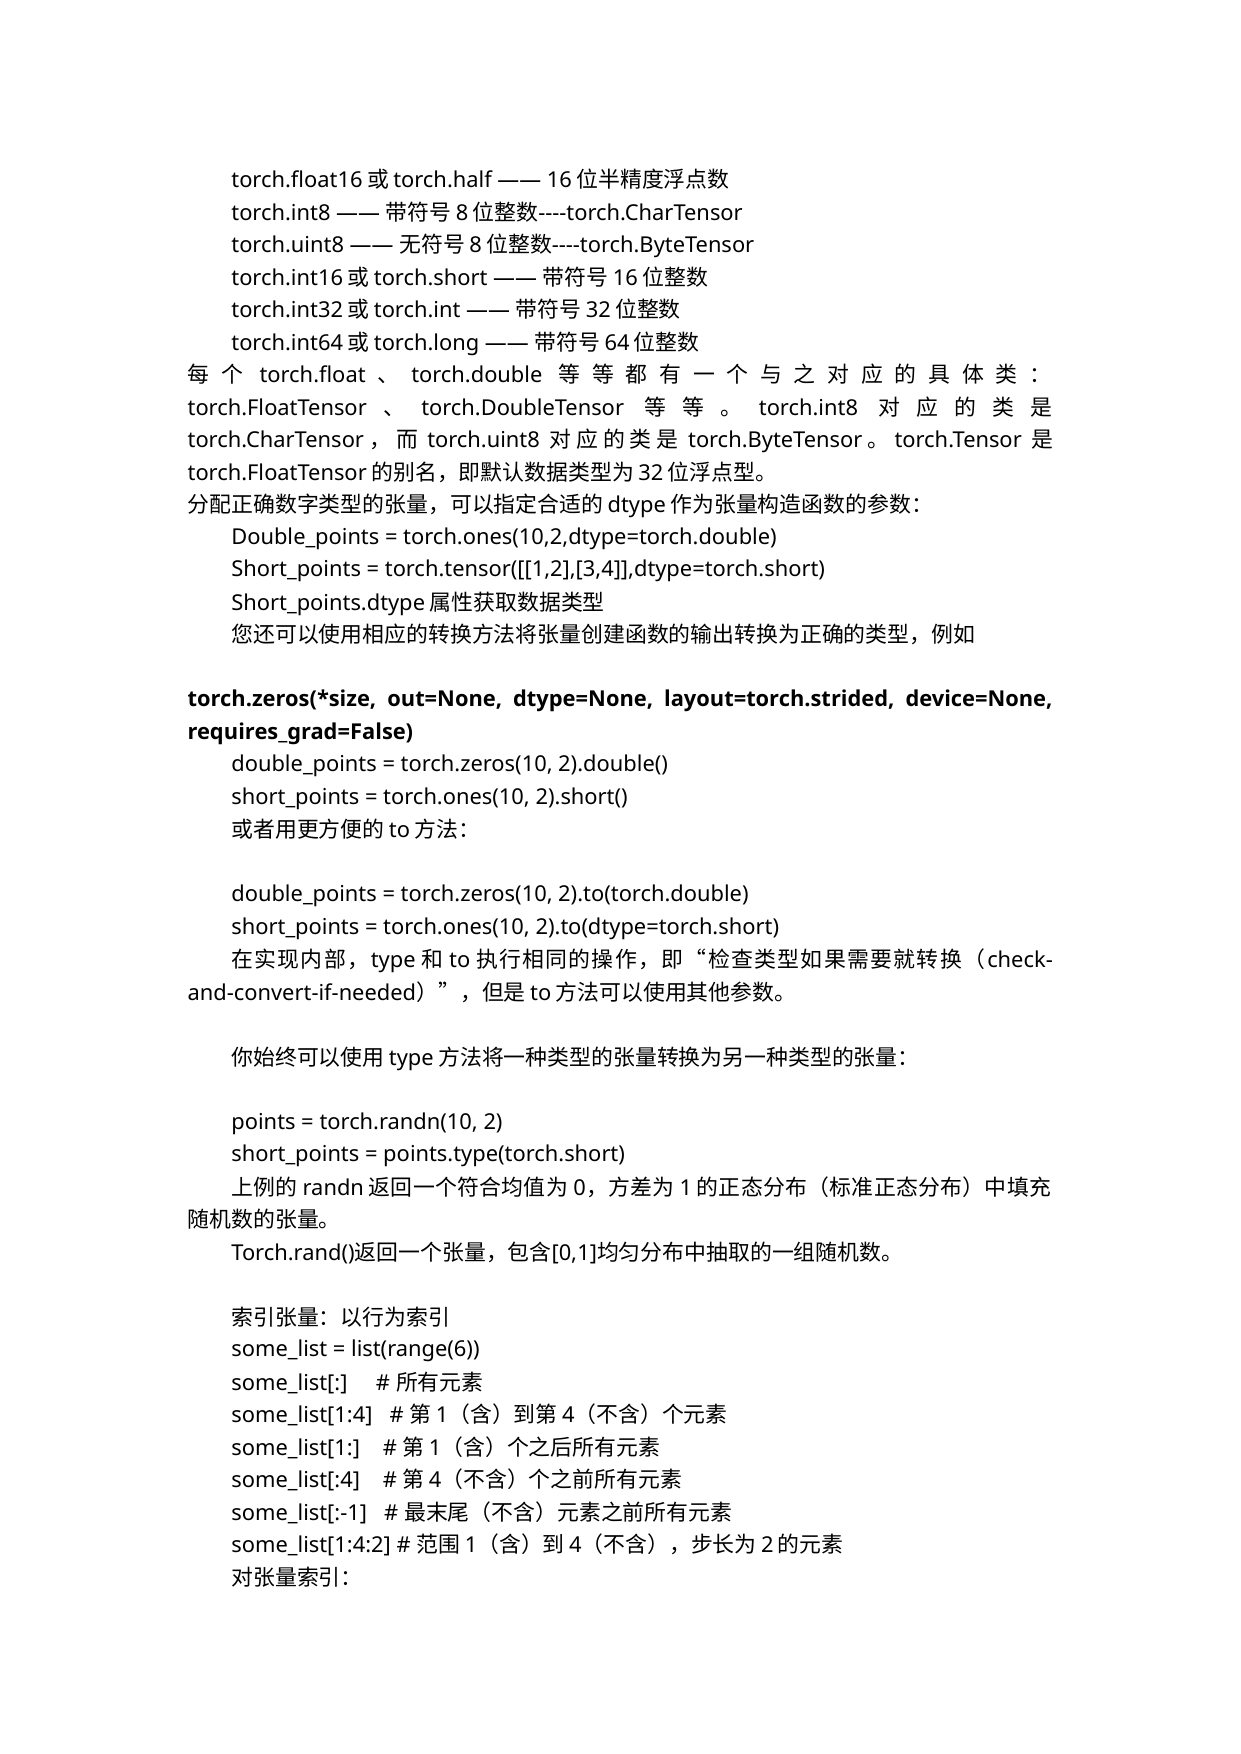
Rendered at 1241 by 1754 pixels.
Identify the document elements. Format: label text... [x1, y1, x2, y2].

text torch.int16或torch.short —— 带符号16位整数 [231, 259, 1053, 292]
text Double_points = torch.ones(10,2,dtype=torch.double) [187, 519, 1053, 552]
text some_list[:4] # 第4（不含）个之前所有元素 [187, 1462, 1053, 1494]
text some_list = list(range(6)) [187, 1332, 1053, 1364]
text short_points = torch.ones(10, 2).to(dtype=torch.short) [187, 909, 1053, 942]
text some_list[:-1] # 最末尾（不含）元素之前所有元素 [187, 1494, 1053, 1527]
text 或者用更方便的to方法： [187, 812, 1053, 844]
text 索引张量：以行为索引 [187, 1299, 1053, 1332]
text 你始终可以使用type方法将一种类型的张量转换为另一种类型的张量： [187, 1039, 1053, 1072]
text Short_points.dtype属性获取数据类型 [187, 584, 1053, 617]
text short_points = points.type(torch.short) [187, 1137, 1053, 1169]
text torch.float16或torch.half —— 16位半精度浮点数 [231, 162, 1053, 194]
text double_points = torch.zeros(10, 2).to(torch.double) [187, 877, 1053, 909]
text torch.zeros(*size, out=None, dtype=None, layout=torch.strided, device=None, requires_grad=False) [187, 682, 1053, 747]
text Torch.rand()返回一个张量，包含[0,1]均匀分布中抽取的一组随机数。 [187, 1234, 1053, 1267]
text short_points = torch.ones(10, 2).short() [187, 779, 1053, 812]
text 对张量索引： [187, 1559, 1053, 1592]
text torch.int32或torch.int —— 带符号32位整数 [231, 292, 1053, 324]
text 每个torch.float、torch.double等等都有一个与之对应的具体类：torch.FloatTensor、torch.DoubleTensor等等。torch.int8对应的类是torch.CharTensor，而torch.uint8对应的类是torch.ByteTensor。torch.Tensor是torch.FloatTensor的别名，即默认数据类型为32位浮点型。 [187, 357, 1053, 487]
text 在实现内部，type和to执行相同的操作，即“检查类型如果需要就转换（check-and-convert-if-needed）”，但是to方法可以使用其他参数。 [187, 942, 1053, 1007]
text torch.int64或torch.long —— 带符号64位整数 [231, 324, 1053, 357]
text torch.uint8 —— 无符号8位整数----torch.ByteTensor [231, 227, 1053, 259]
text some_list[1:4] # 第1（含）到第4（不含）个元素 [187, 1397, 1053, 1429]
text 上例的randn返回一个符合均值为0，方差为1的正态分布（标准正态分布）中填充随机数的张量。 [187, 1169, 1053, 1234]
text 分配正确数字类型的张量，可以指定合适的dtype作为张量构造函数的参数： [187, 487, 1053, 519]
text Short_points = torch.tensor([[1,2],[3,4]],dtype=torch.short) [187, 552, 1053, 584]
text torch.int8 —— 带符号8位整数----torch.CharTensor [231, 194, 1053, 227]
text some_list[1:] # 第1（含）个之后所有元素 [187, 1429, 1053, 1462]
text 您还可以使用相应的转换方法将张量创建函数的输出转换为正确的类型，例如 [187, 617, 1053, 649]
text double_points = torch.zeros(10, 2).double() [187, 747, 1053, 779]
text points = torch.randn(10, 2) [187, 1104, 1053, 1137]
text some_list[1:4:2] # 范围1（含）到4（不含），步长为2的元素 [187, 1527, 1053, 1559]
text some_list[:] # 所有元素 [187, 1364, 1053, 1397]
